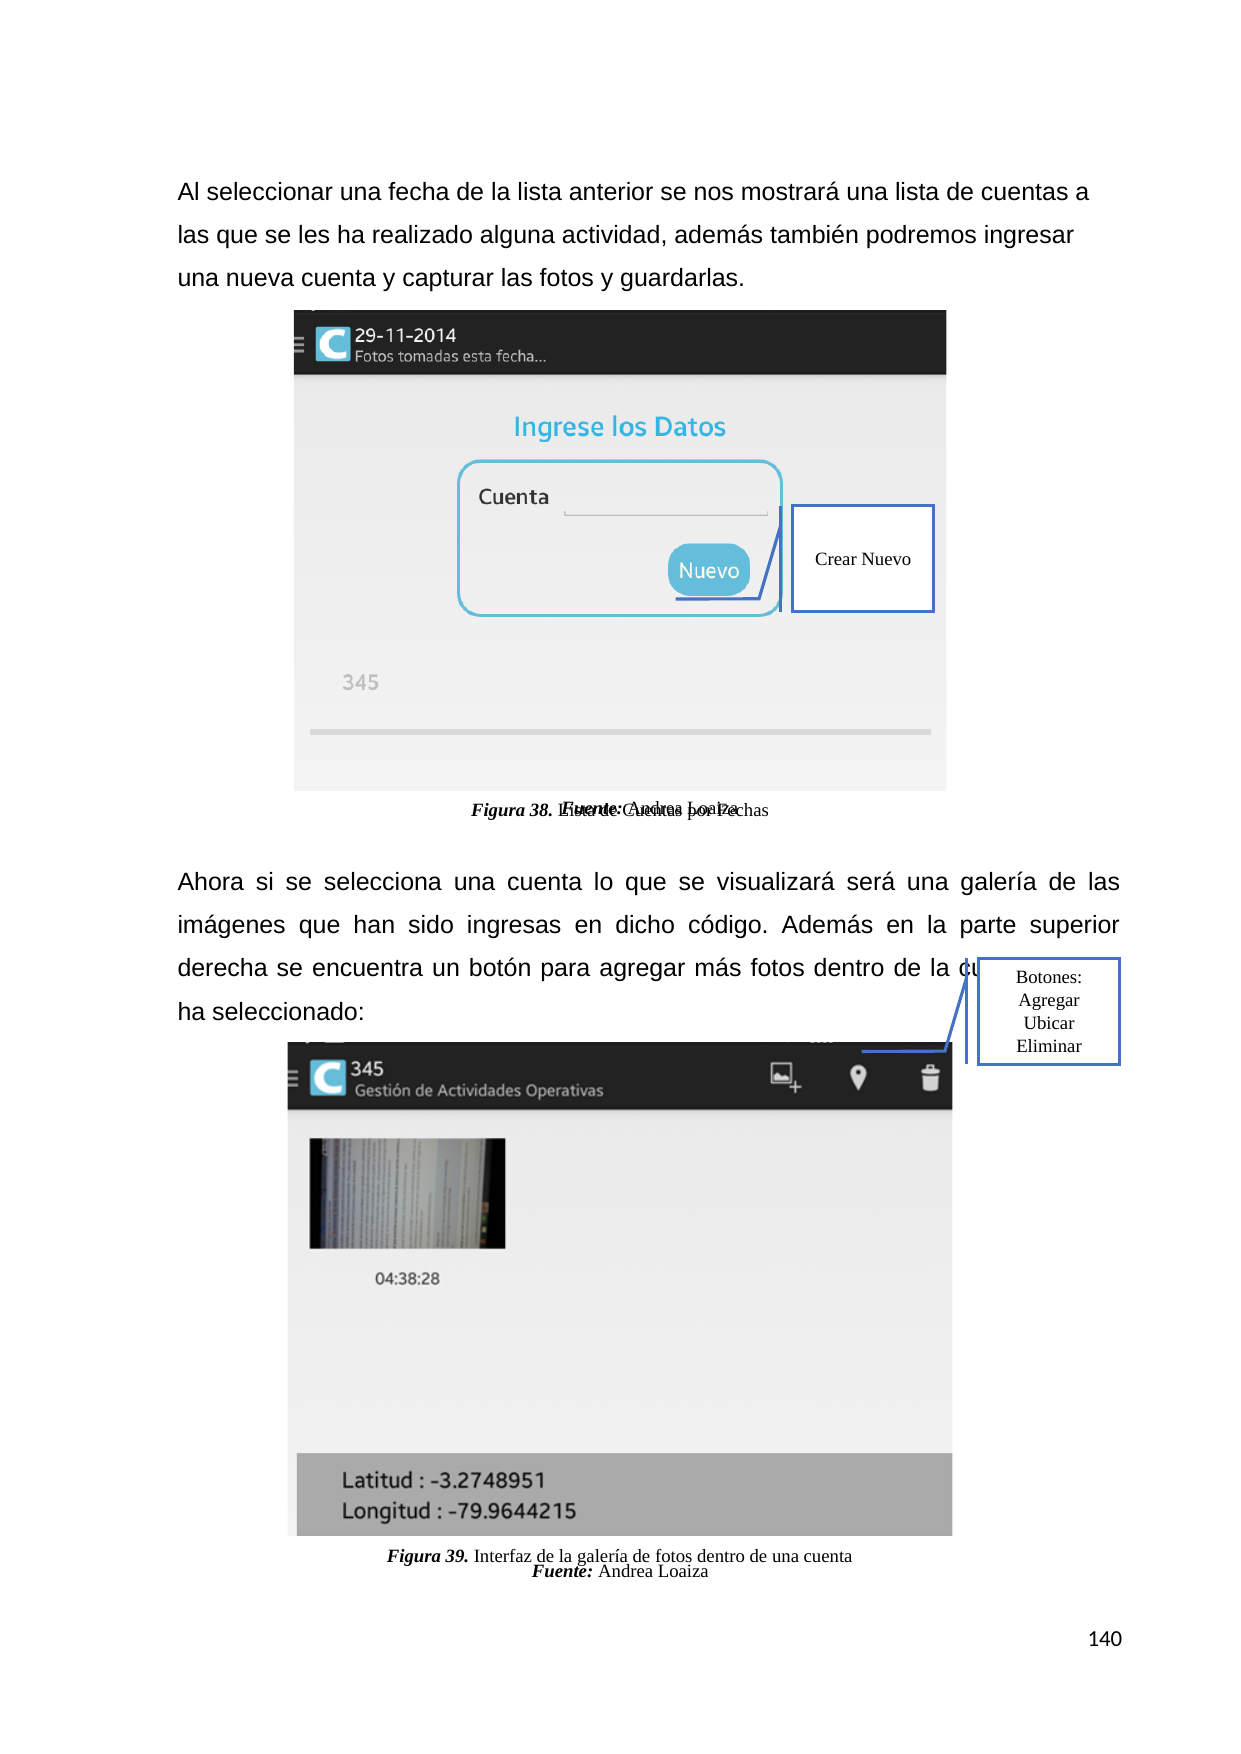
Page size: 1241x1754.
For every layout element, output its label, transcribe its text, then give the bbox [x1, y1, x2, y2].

text Ahora si se selecciona una cuenta lo que se visualizará será una galería de las imágenes que han sido ingresas en dicho código. Además en la parte superior derecha se encuentra un botón para agregar más fotos dentro de la cuenta que se ha seleccionado: [177, 867, 1122, 1025]
picture [293, 310, 947, 791]
text Al seleccionar una fecha de la lista anterior se nos mostrará una lista de cuentas a las que se les ha realizado alguna actividad, además también podremos ingresar una nueva cuenta y capturar las fotos y guardarlas. [177, 177, 1122, 292]
picture [287, 1042, 953, 1536]
